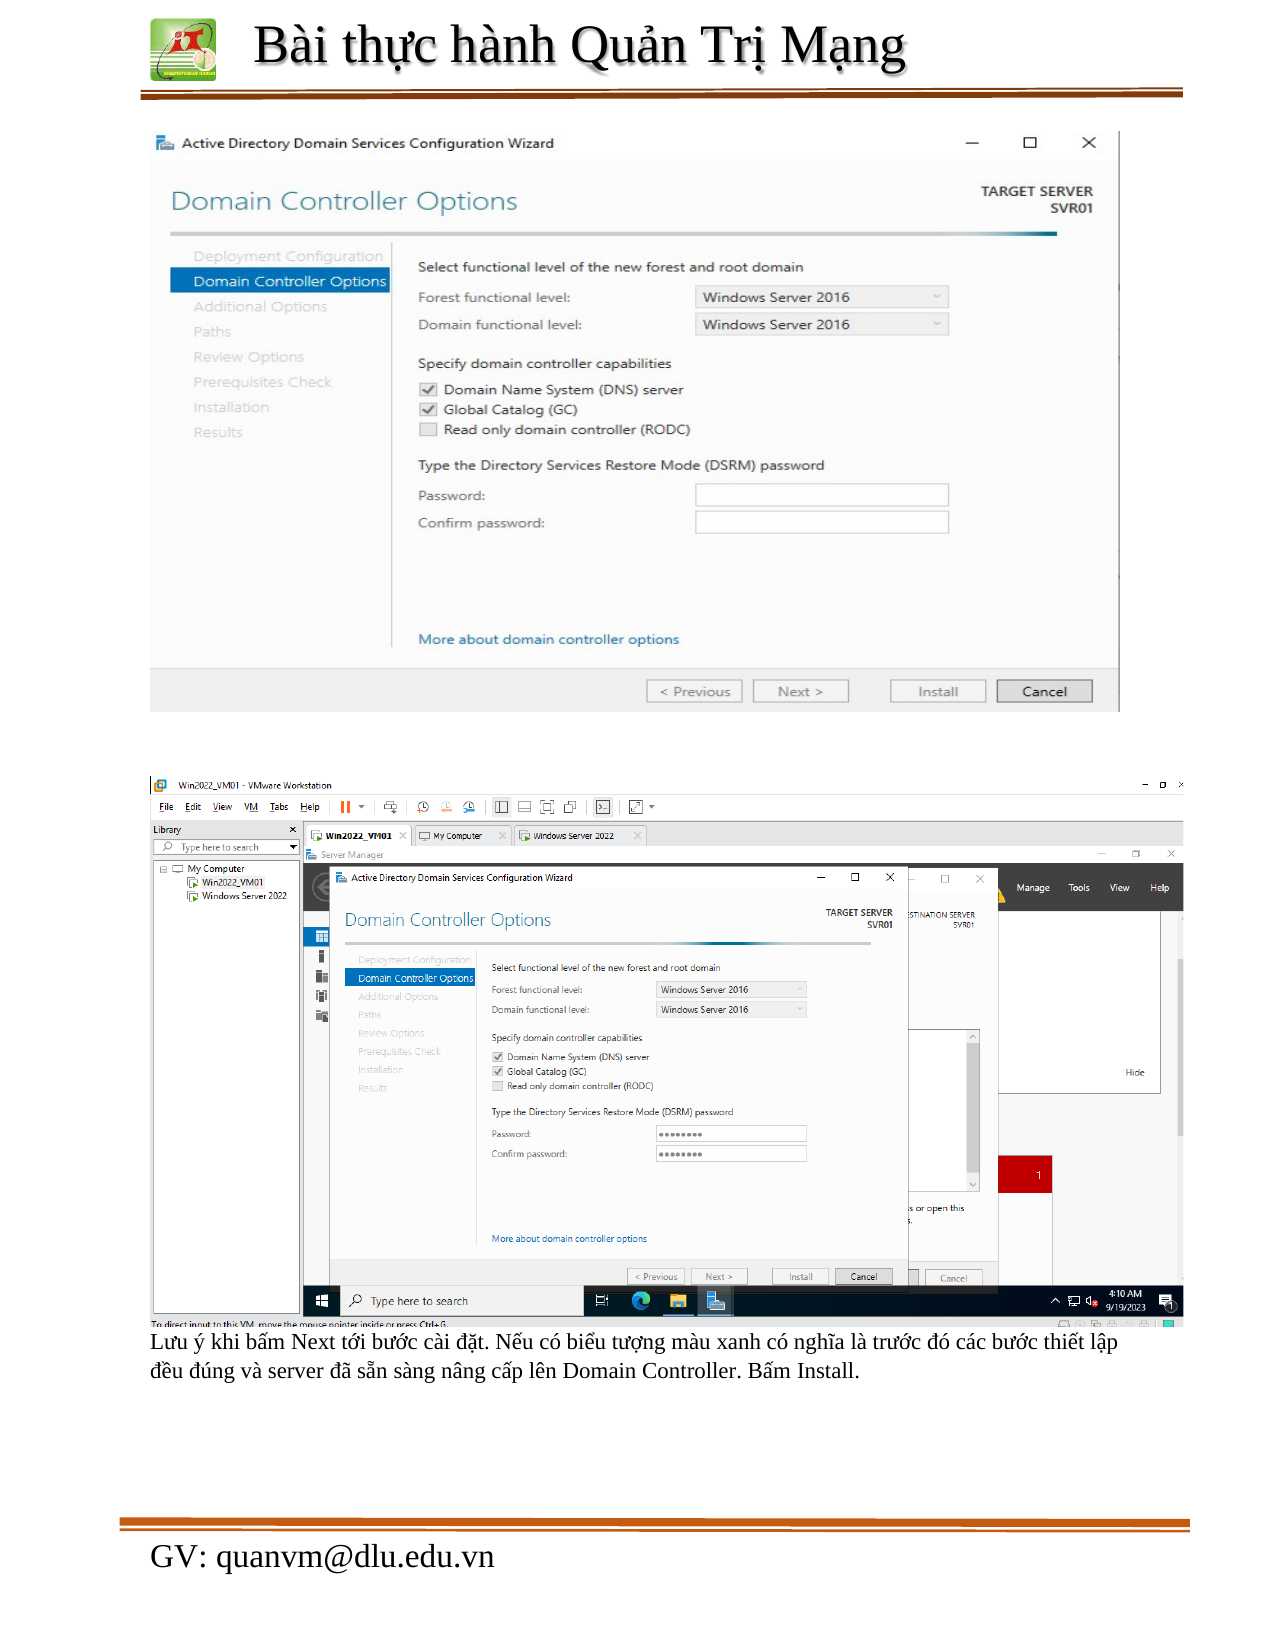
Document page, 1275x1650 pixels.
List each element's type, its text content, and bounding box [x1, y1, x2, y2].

picture [150, 776, 1184, 1327]
picture [253, 25, 910, 79]
text Lưu ý khi bấm Next tới bước cài đặt. Nếu có biểu tượng màu xanh có nghĩa là trước đó các bước thiết lập đều đúng và server đã sẵn sàng nâng cấp lên Domain Controller. Bấm Install. [150, 1328, 1121, 1383]
picture [150, 131, 1120, 712]
picture [150, 18, 216, 81]
